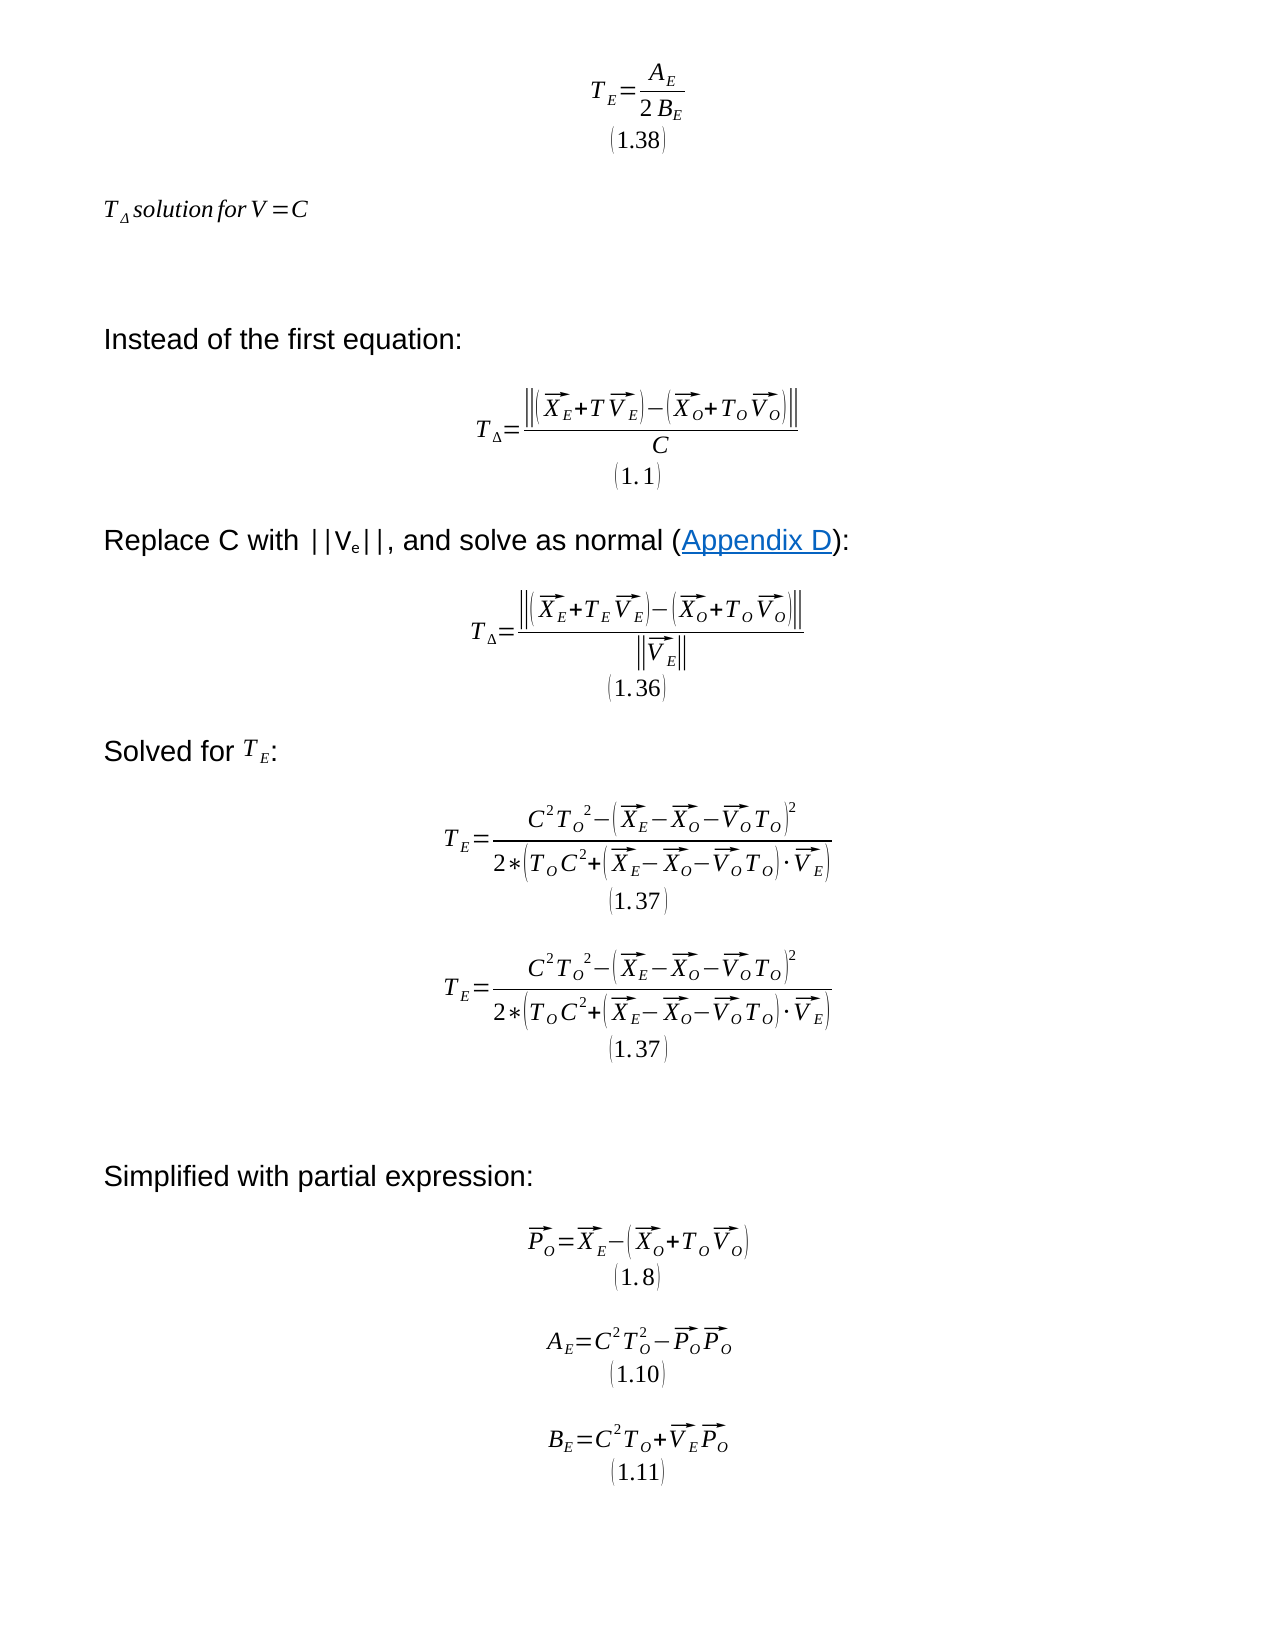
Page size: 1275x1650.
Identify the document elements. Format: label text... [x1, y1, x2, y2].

text Simplified with partial expression: [103, 1159, 1172, 1192]
text Replace C with ||Ve||, and solve as normal (Appendix D): [103, 522, 1172, 557]
text Solved for : [103, 734, 1172, 767]
text Instead of the first equation: [103, 322, 1172, 356]
